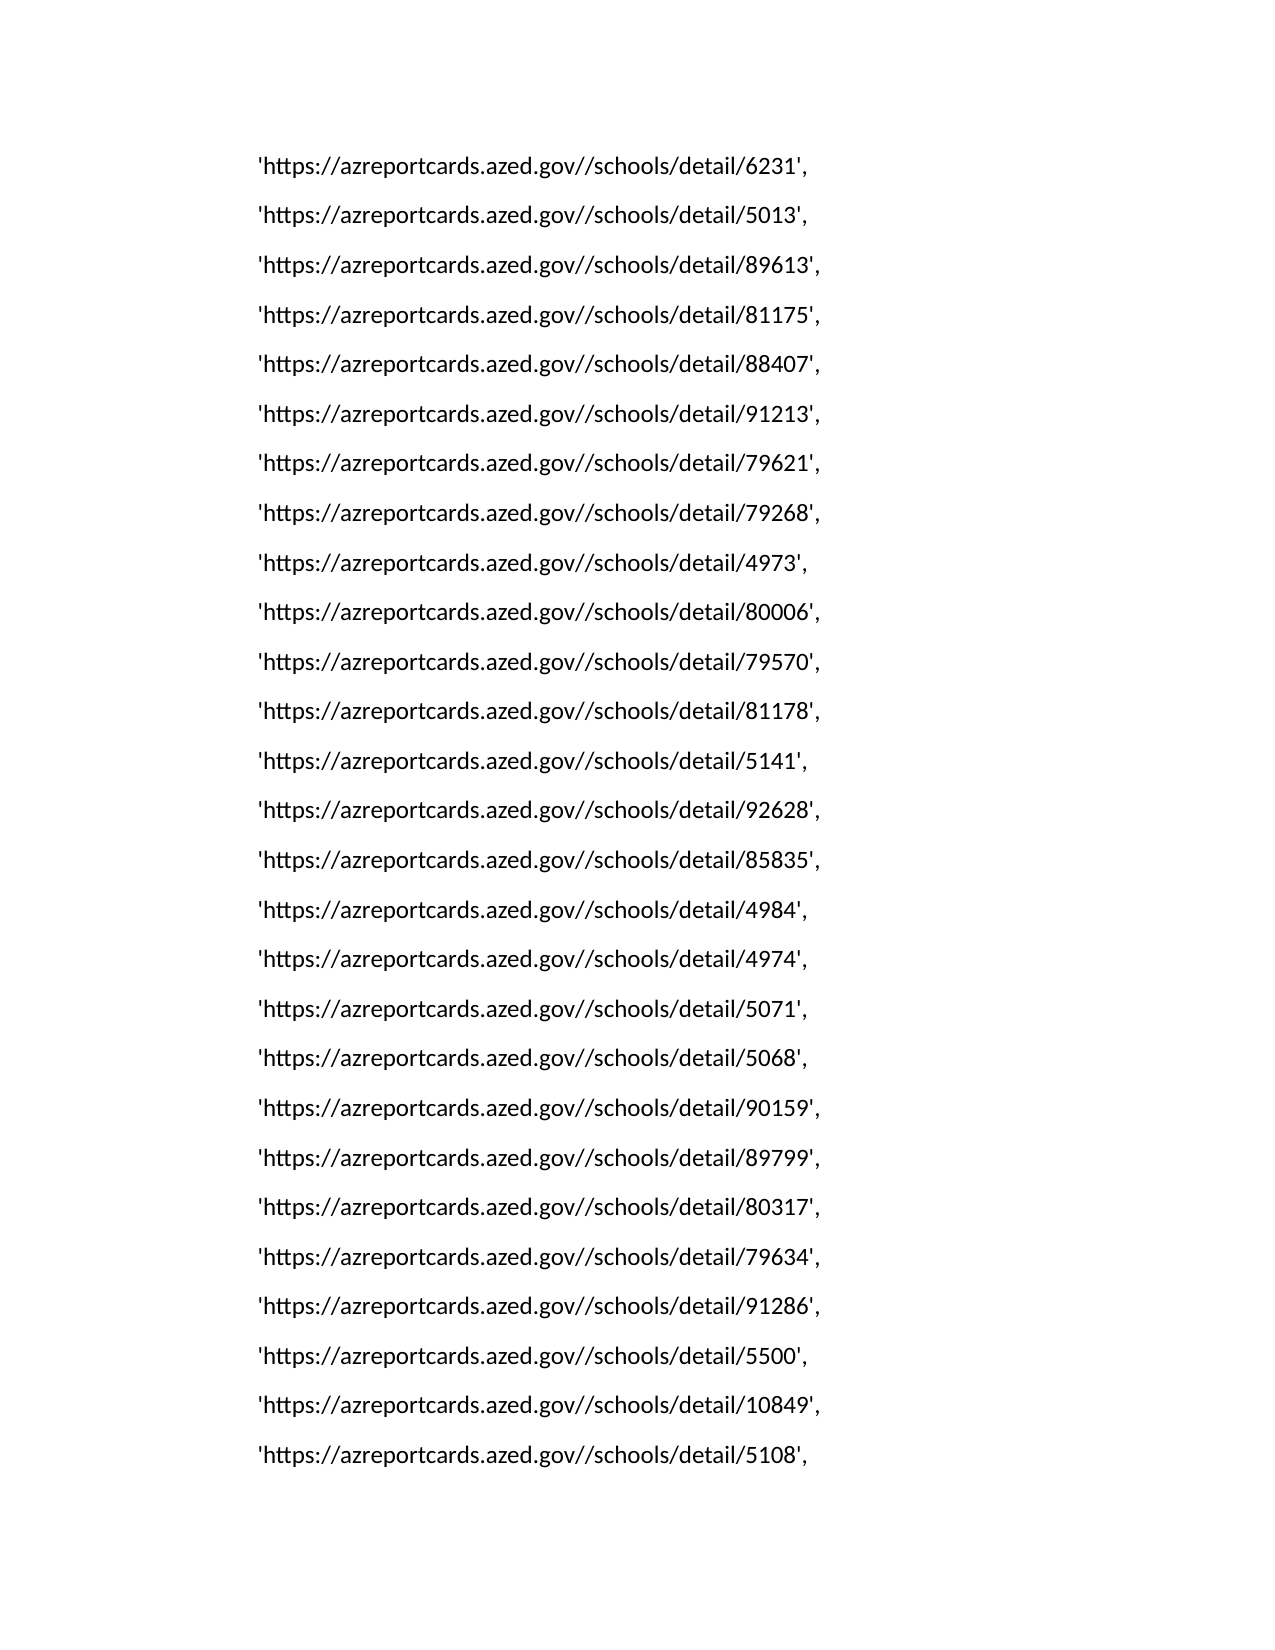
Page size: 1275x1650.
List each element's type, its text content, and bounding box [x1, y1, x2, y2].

text 'https://azreportcards.azed.gov//schools/detail/91213', [150, 398, 1125, 428]
text 'https://azreportcards.azed.gov//schools/detail/10849', [150, 1389, 1125, 1420]
text 'https://azreportcards.azed.gov//schools/detail/4984', [150, 894, 1125, 924]
text 'https://azreportcards.azed.gov//schools/detail/80006', [150, 596, 1125, 627]
text 'https://azreportcards.azed.gov//schools/detail/5108', [150, 1439, 1125, 1470]
text 'https://azreportcards.azed.gov//schools/detail/81175', [150, 299, 1125, 329]
text 'https://azreportcards.azed.gov//schools/detail/5141', [150, 745, 1125, 776]
text 'https://azreportcards.azed.gov//schools/detail/79634', [150, 1241, 1125, 1271]
text 'https://azreportcards.azed.gov//schools/detail/85835', [150, 844, 1125, 875]
text 'https://azreportcards.azed.gov//schools/detail/91286', [150, 1290, 1125, 1321]
text 'https://azreportcards.azed.gov//schools/detail/89799', [150, 1142, 1125, 1172]
text 'https://azreportcards.azed.gov//schools/detail/4973', [150, 547, 1125, 577]
text 'https://azreportcards.azed.gov//schools/detail/92628', [150, 794, 1125, 825]
text 'https://azreportcards.azed.gov//schools/detail/5068', [150, 1042, 1125, 1073]
text 'https://azreportcards.azed.gov//schools/detail/88407', [150, 348, 1125, 379]
text 'https://azreportcards.azed.gov//schools/detail/5071', [150, 993, 1125, 1023]
text 'https://azreportcards.azed.gov//schools/detail/90159', [150, 1092, 1125, 1123]
text 'https://azreportcards.azed.gov//schools/detail/81178', [150, 695, 1125, 726]
text 'https://azreportcards.azed.gov//schools/detail/6231', [150, 150, 1125, 181]
text 'https://azreportcards.azed.gov//schools/detail/5013', [150, 199, 1125, 230]
text 'https://azreportcards.azed.gov//schools/detail/79570', [150, 646, 1125, 676]
text 'https://azreportcards.azed.gov//schools/detail/79268', [150, 497, 1125, 528]
text 'https://azreportcards.azed.gov//schools/detail/4974', [150, 943, 1125, 974]
text 'https://azreportcards.azed.gov//schools/detail/89613', [150, 249, 1125, 280]
text 'https://azreportcards.azed.gov//schools/detail/80317', [150, 1191, 1125, 1222]
text 'https://azreportcards.azed.gov//schools/detail/5500', [150, 1340, 1125, 1371]
text 'https://azreportcards.azed.gov//schools/detail/79621', [150, 447, 1125, 478]
